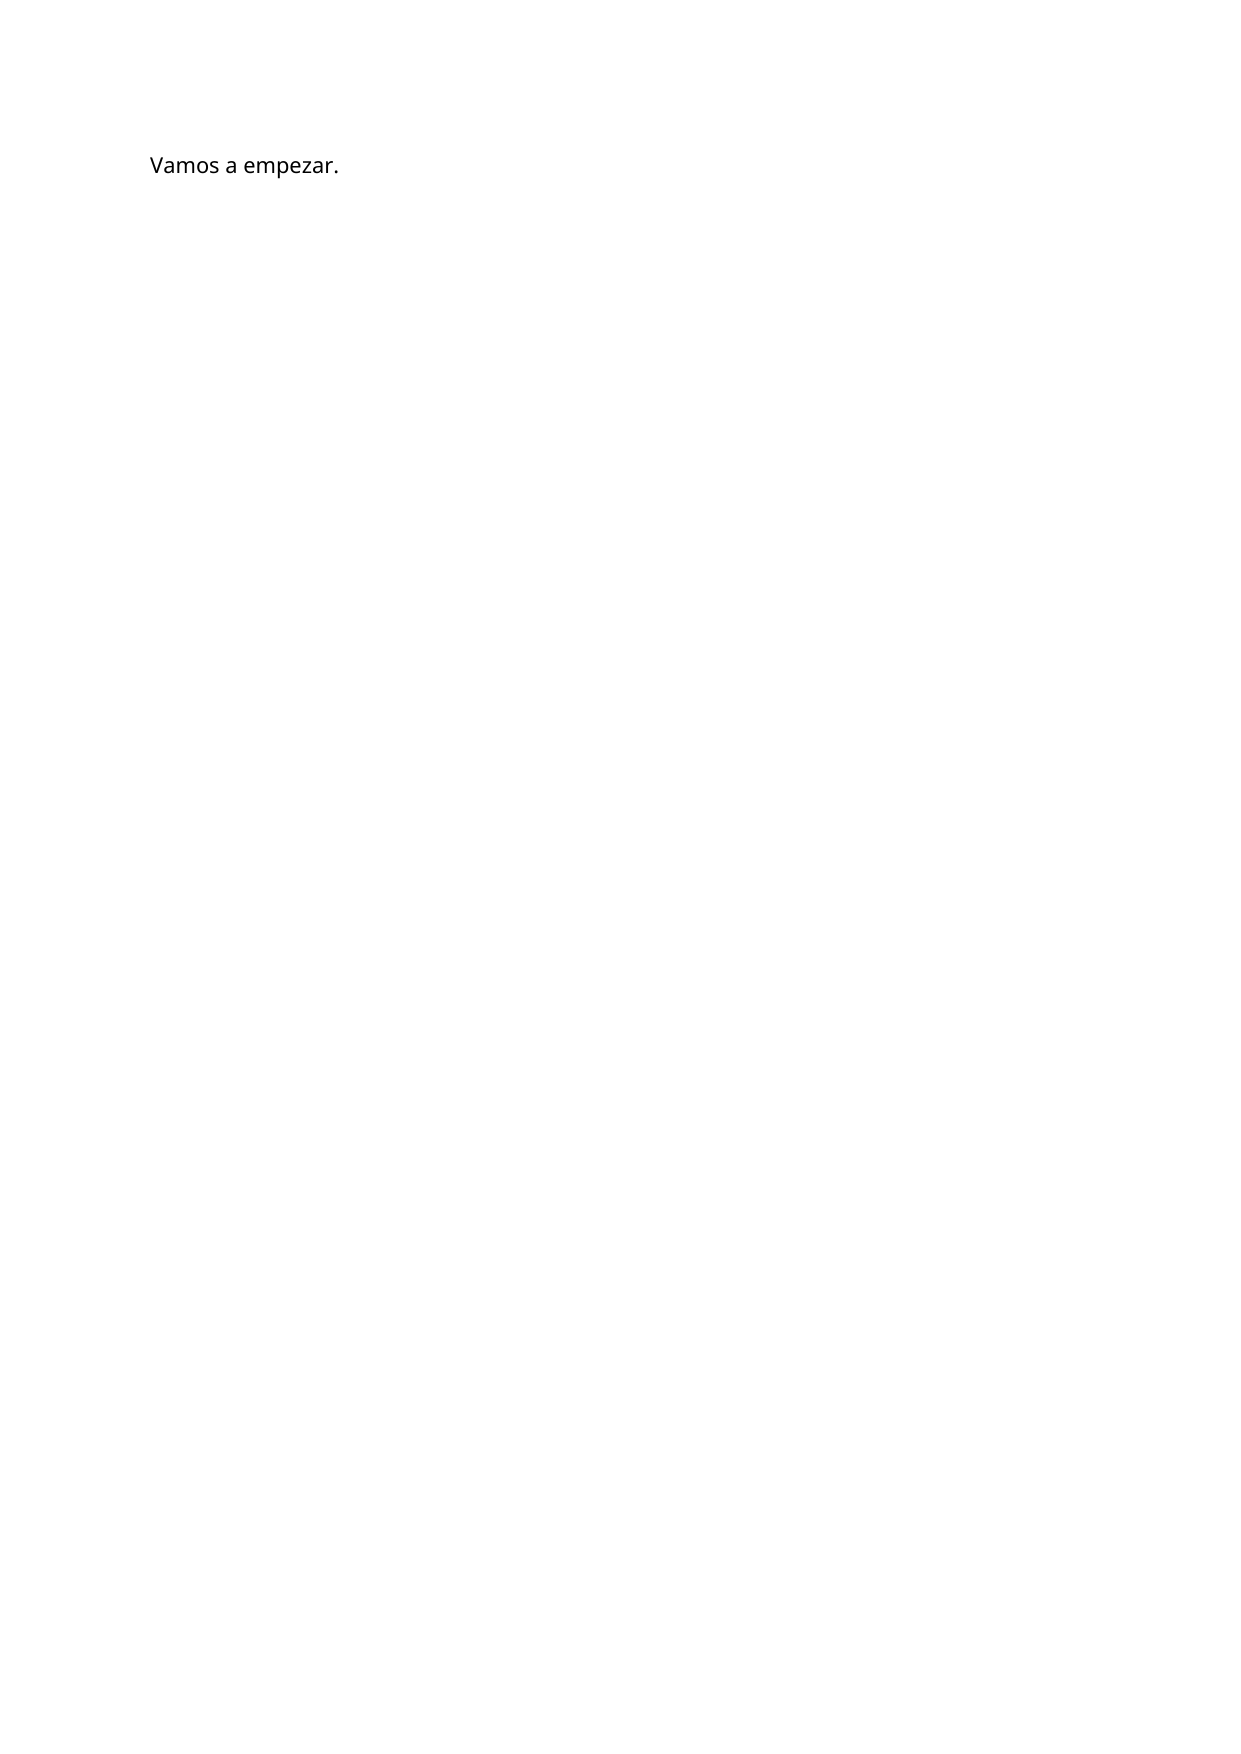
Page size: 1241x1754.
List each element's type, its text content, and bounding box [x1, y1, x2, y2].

text Vamos a empezar. [150, 150, 1090, 180]
